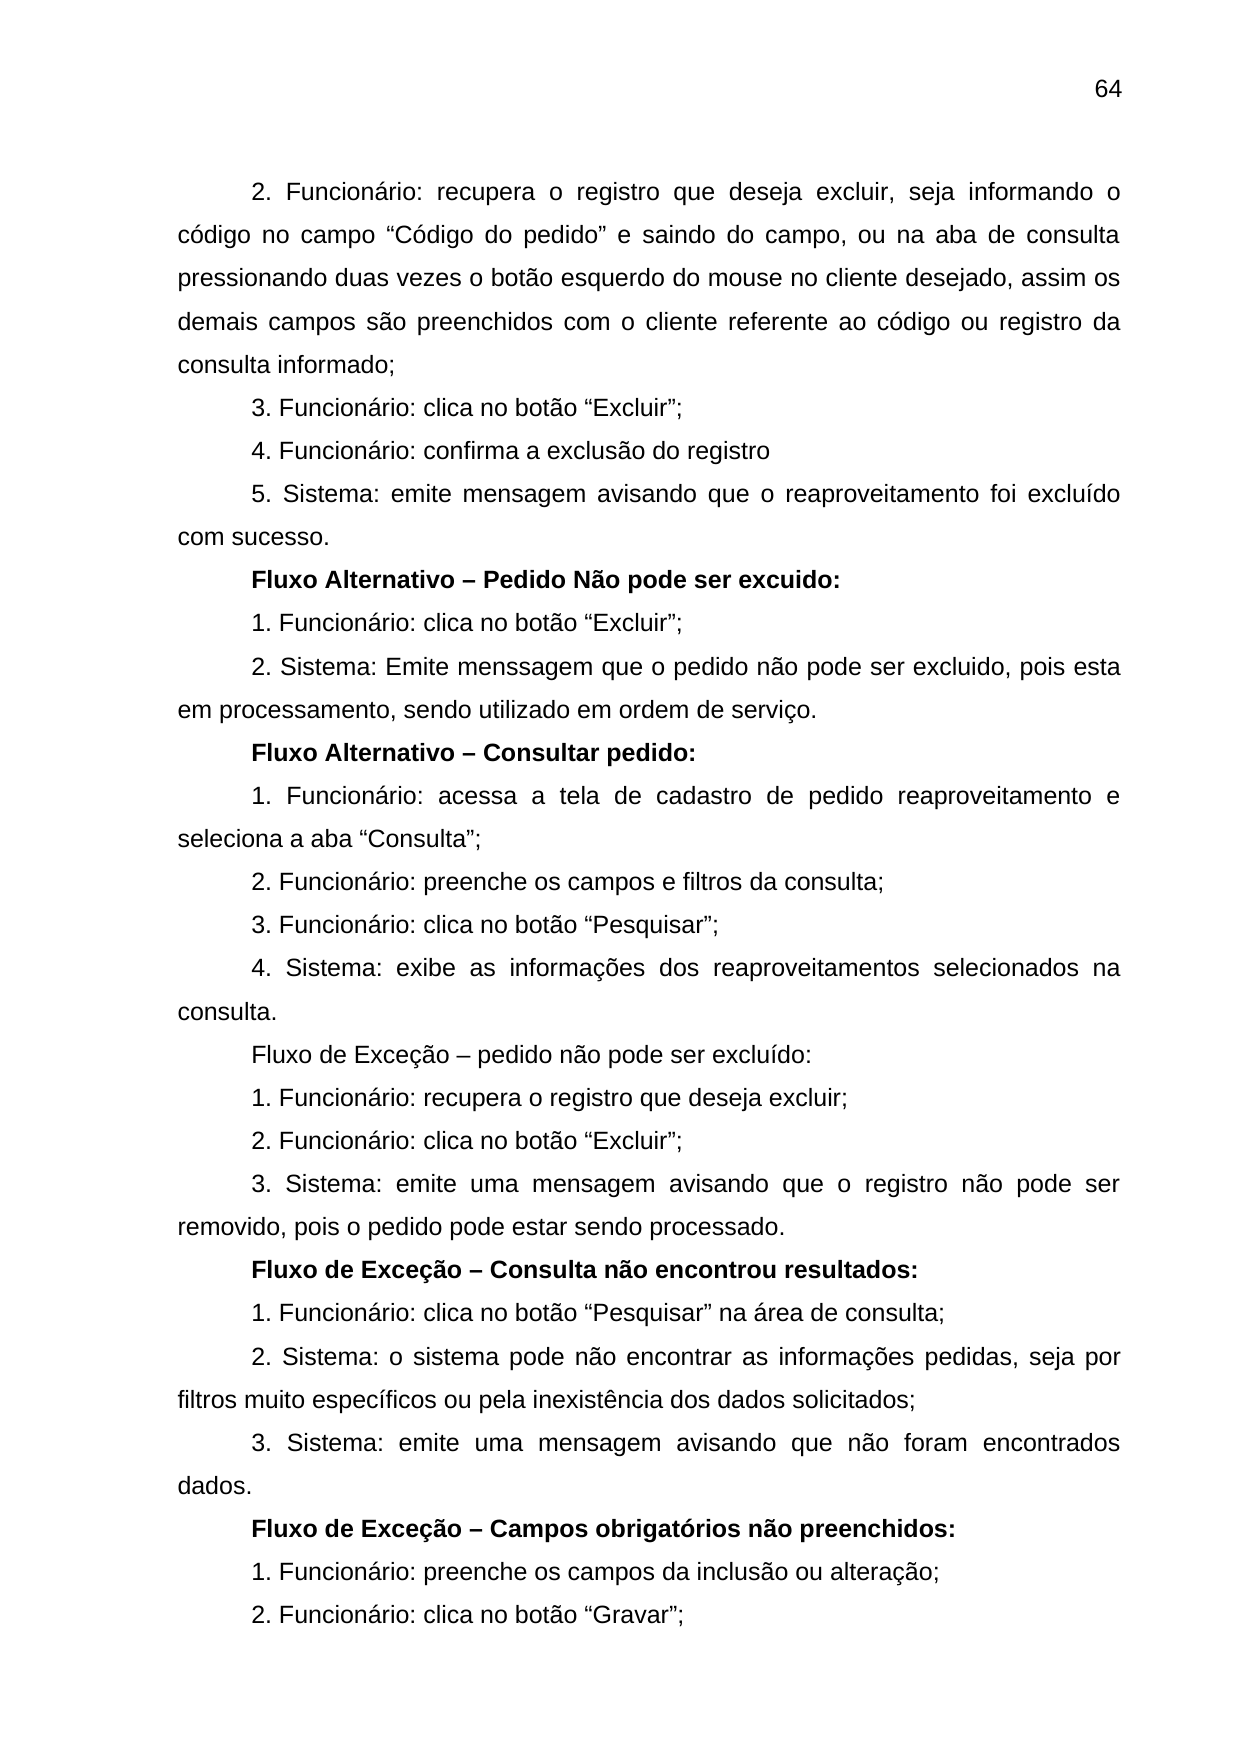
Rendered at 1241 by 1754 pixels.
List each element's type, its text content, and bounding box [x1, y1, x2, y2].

text 3. Funcionário: clica no botão “Pesquisar”; [177, 910, 1122, 939]
text 3. Funcionário: clica no botão “Excluir”; [177, 393, 1122, 422]
text 1. Funcionário: recupera o registro que deseja excluir; [177, 1083, 1122, 1112]
text 2. Funcionário: clica no botão “Excluir”; [177, 1126, 1122, 1155]
text Fluxo de Exceção – pedido não pode ser excluído: [177, 1040, 1122, 1068]
text 5. Sistema: emite mensagem avisando que o reaproveitamento foi excluído com sucesso. [177, 479, 1122, 551]
text 4. Funcionário: confirma a exclusão do registro [177, 436, 1122, 465]
text 2. Sistema: Emite menssagem que o pedido não pode ser excluido, pois esta em processamento, sendo utilizado em ordem de serviço. [177, 652, 1122, 723]
text 2. Funcionário: recupera o registro que deseja excluir, seja informando o código no campo “Código do pedido” e saindo do campo, ou na aba de consulta pressionando duas vezes o botão esquerdo do mouse no cliente desejado, assim os demais campos são preenchidos com o cliente referente ao código ou registro da consulta informado; [177, 177, 1122, 378]
text Fluxo de Exceção – Consulta não encontrou resultados: [177, 1255, 1122, 1284]
text Fluxo de Exceção – Campos obrigatórios não preenchidos: [177, 1514, 1122, 1543]
text 2. Funcionário: clica no botão “Gravar”; [177, 1600, 1122, 1629]
text 3. Sistema: emite uma mensagem avisando que o registro não pode ser removido, pois o pedido pode estar sendo processado. [177, 1169, 1122, 1241]
text 3. Sistema: emite uma mensagem avisando que não foram encontrados dados. [177, 1428, 1122, 1500]
text 2. Funcionário: preenche os campos e filtros da consulta; [177, 867, 1122, 896]
text 1. Funcionário: clica no botão “Pesquisar” na área de consulta; [177, 1298, 1122, 1327]
text Fluxo Alternativo – Consultar pedido: [177, 738, 1122, 767]
text 1. Funcionário: preenche os campos da inclusão ou alteração; [177, 1557, 1122, 1586]
text 1. Funcionário: acessa a tela de cadastro de pedido reaproveitamento e seleciona a aba “Consulta”; [177, 781, 1122, 853]
text Fluxo Alternativo – Pedido Não pode ser excuido: [177, 565, 1122, 594]
text 1. Funcionário: clica no botão “Excluir”; [177, 608, 1122, 637]
text 4. Sistema: exibe as informações dos reaproveitamentos selecionados na consulta. [177, 953, 1122, 1025]
text 2. Sistema: o sistema pode não encontrar as informações pedidas, seja por filtros muito específicos ou pela inexistência dos dados solicitados; [177, 1342, 1122, 1413]
